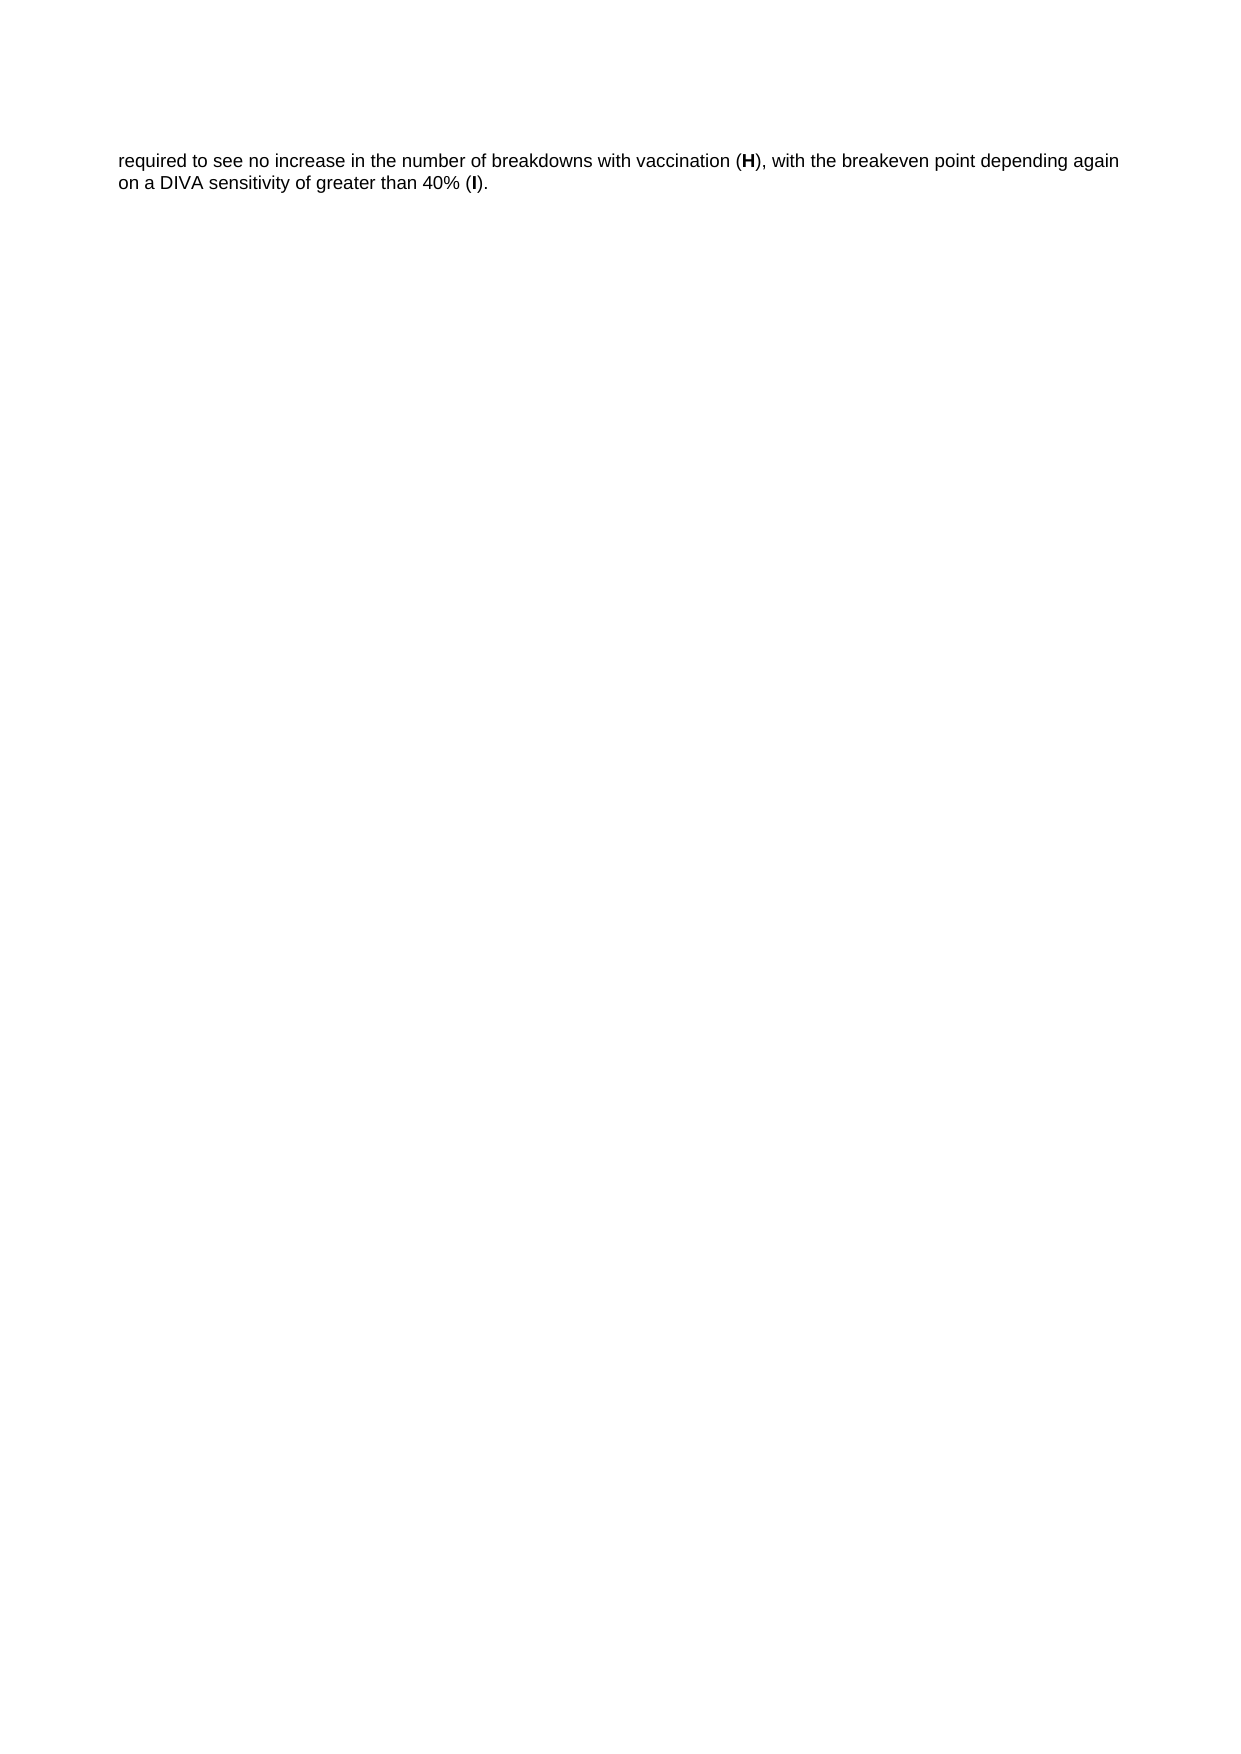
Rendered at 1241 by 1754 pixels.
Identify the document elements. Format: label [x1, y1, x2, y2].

text [118, 150, 1122, 193]
